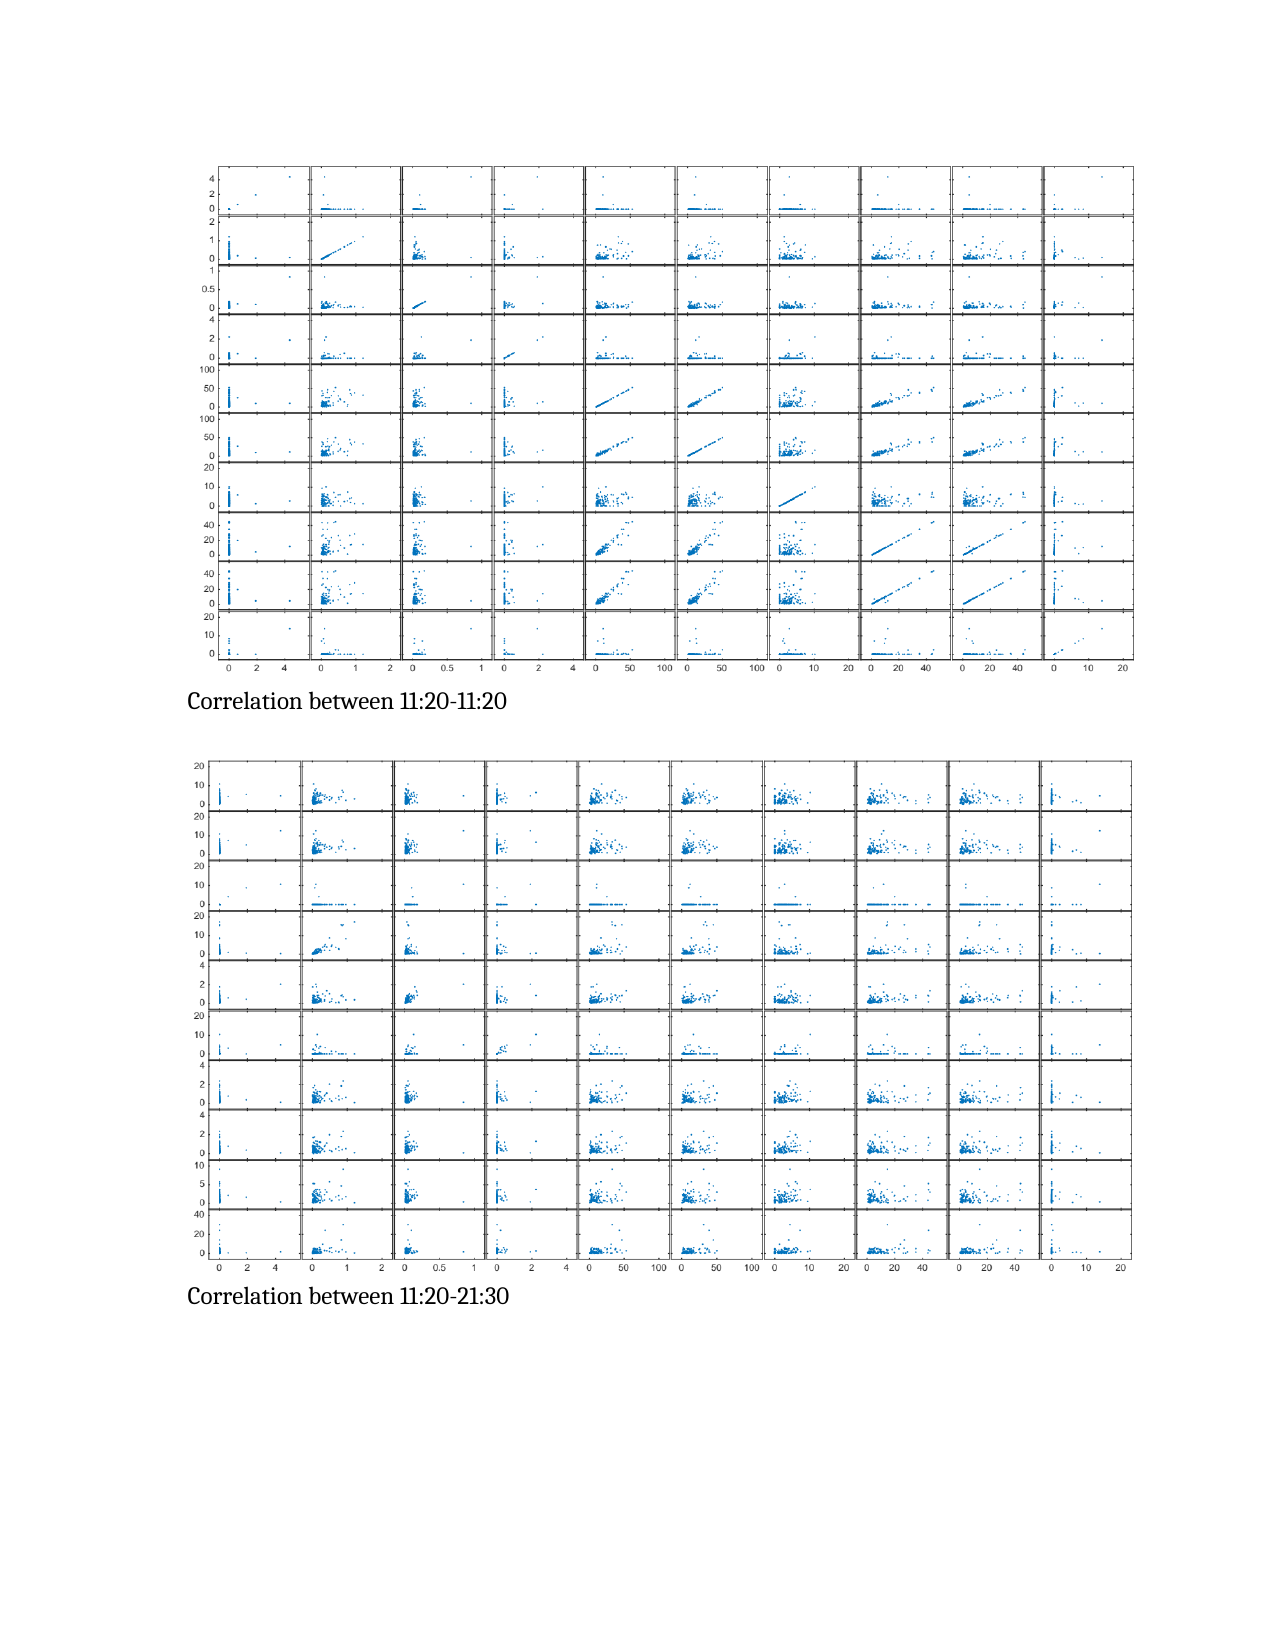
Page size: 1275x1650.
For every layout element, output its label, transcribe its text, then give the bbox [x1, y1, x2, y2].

text Correlation between 11:20-11:20 [187, 687, 1087, 716]
text Correlation between 11:20-21:30 [187, 1282, 1087, 1311]
